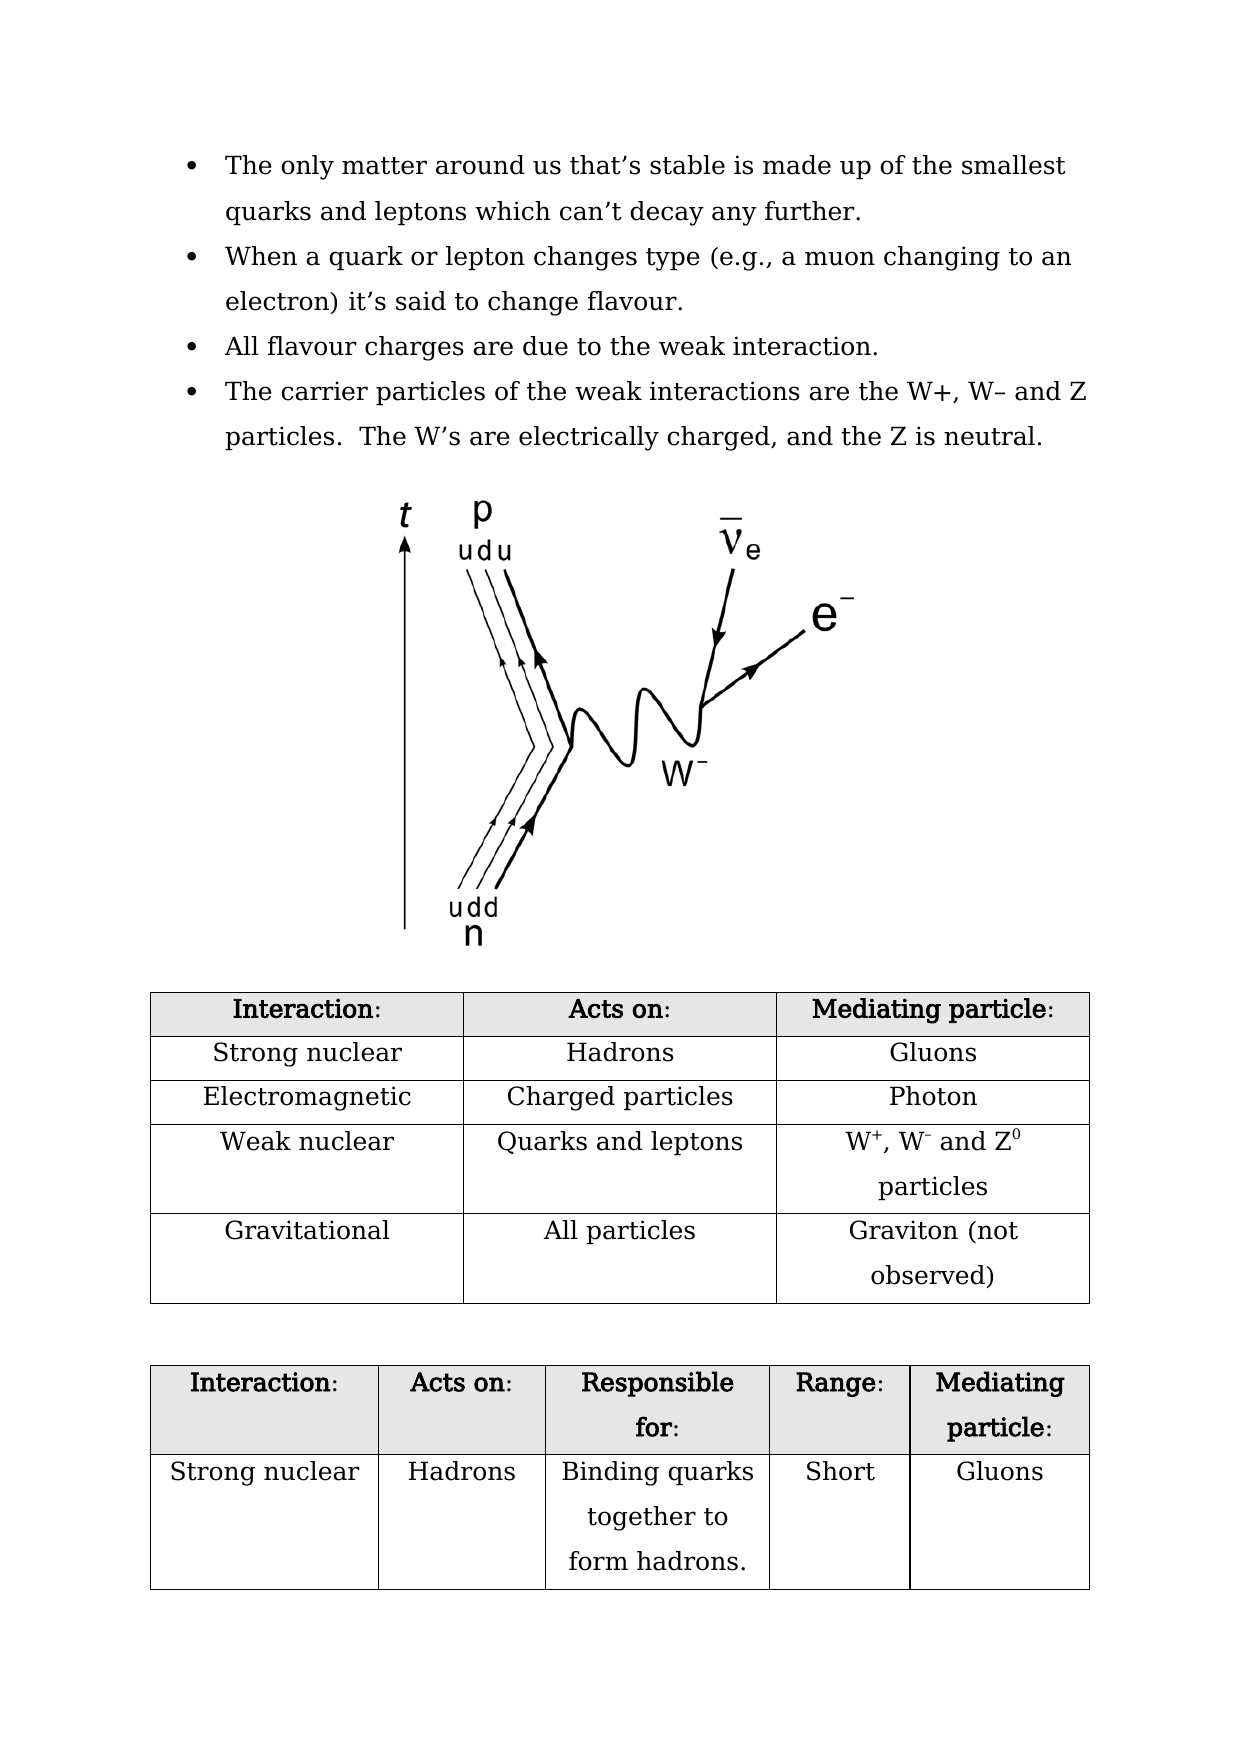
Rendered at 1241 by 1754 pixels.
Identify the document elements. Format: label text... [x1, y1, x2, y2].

list The carrier particles of the weak interactions are the W+, W– and Z particles. The W’s are electrically charged, and the Z is neutral. [187, 376, 1090, 451]
table_cell Quarks and leptons [464, 1125, 776, 1213]
table_cell Gluons [911, 1455, 1089, 1588]
picture [379, 482, 862, 961]
table_header Mediating particle: [911, 1366, 1089, 1454]
table_cell Photon [777, 1081, 1089, 1124]
table_cell Charged particles [464, 1081, 776, 1124]
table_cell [546, 1455, 769, 1588]
table_header Acts on: [379, 1366, 545, 1454]
table_header Range: [770, 1366, 909, 1454]
table_header Interaction: [151, 993, 463, 1036]
list The only matter around us that’s stable is made up of the smallest quarks and leptons which can’t decay any further. [187, 150, 1090, 225]
table_cell Electromagnetic [151, 1081, 463, 1124]
table_cell Strong nuclear [151, 1455, 378, 1588]
table_cell Graviton (not observed) [777, 1214, 1089, 1302]
table_header Acts on: [464, 993, 776, 1036]
table_cell Strong nuclear [151, 1037, 463, 1080]
table_cell All particles [464, 1214, 776, 1302]
list All flavour charges are due to the weak interaction. [187, 330, 1090, 361]
table_cell Gravitational [151, 1214, 463, 1302]
table_cell W+, W– and Z0 particles [777, 1125, 1089, 1213]
table_cell Short [770, 1455, 909, 1588]
table_cell Weak nuclear [151, 1125, 463, 1213]
table_cell Hadrons [379, 1455, 545, 1588]
table_cell Gluons [777, 1037, 1089, 1080]
list When a quark or lepton changes type (e.g., a muon changing to an electron) it’s said to change flavour. [187, 240, 1090, 315]
table_header Responsible for: [546, 1366, 769, 1454]
table_header Interaction: [151, 1366, 378, 1454]
table_cell Hadrons [464, 1037, 776, 1080]
table_header Mediating particle: [777, 993, 1089, 1036]
